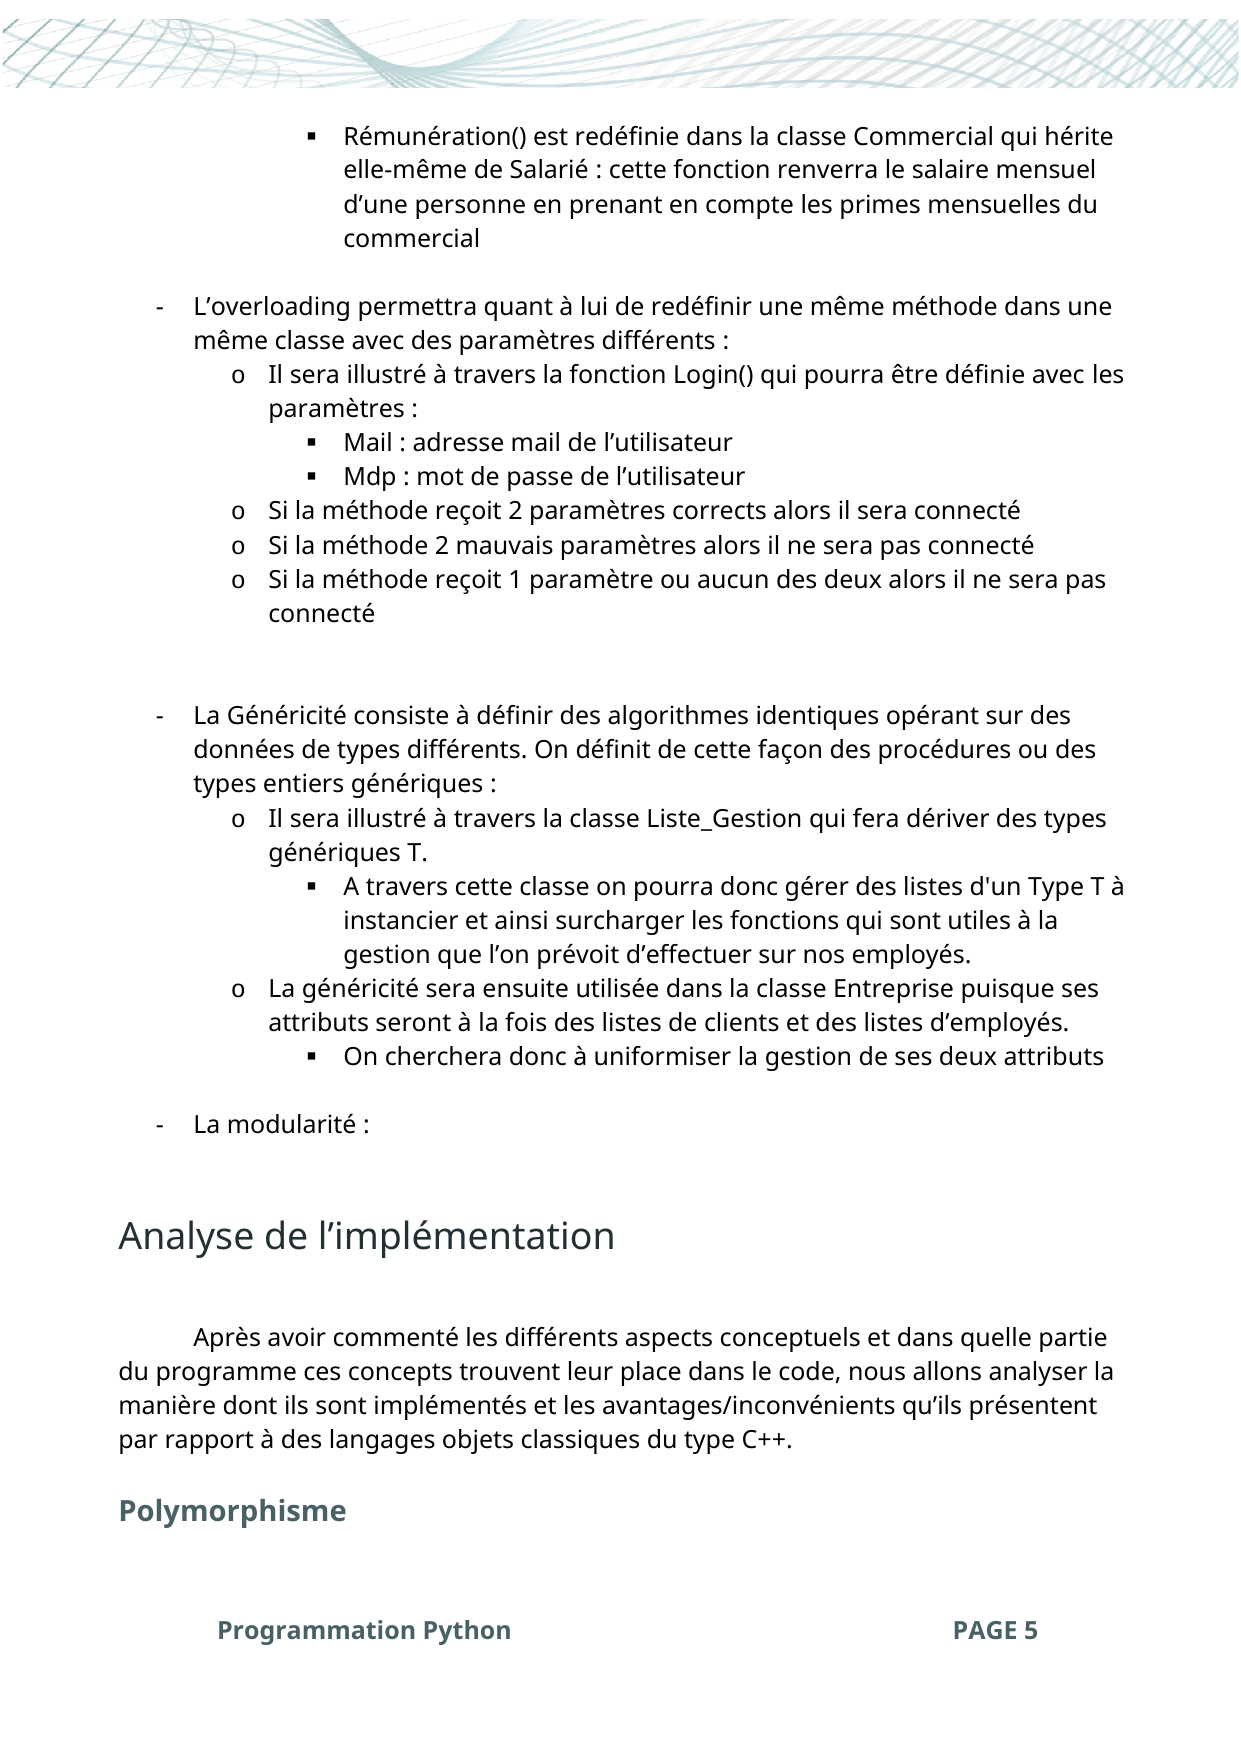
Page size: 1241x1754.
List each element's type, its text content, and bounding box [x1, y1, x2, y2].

list Si la méthode reçoit 1 paramètre ou aucun des deux alors il ne sera pas connecté [231, 562, 1137, 630]
subtitle Polymorphisme [118, 1490, 1137, 1529]
list A travers cette classe on pourra donc gérer des listes d'un Type T à instancier et ainsi surcharger les fonctions qui sont utiles à la gestion que l’on prévoit d’effectuer sur nos employés. [306, 868, 1137, 971]
list Mdp : mot de passe de l’utilisateur [306, 459, 1137, 493]
list Si la méthode reçoit 2 paramètres corrects alors il sera connecté [231, 493, 1137, 527]
list La généricité sera ensuite utilisée dans la classe Entreprise puisque ses attributs seront à la fois des listes de clients et des listes d’employés. [231, 971, 1137, 1039]
list La Généricité consiste à définir des algorithmes identiques opérant sur des données de types différents. On définit de cette façon des procédures ou des types entiers génériques : [156, 698, 1137, 800]
picture [2, 19, 1239, 88]
list La modularité : [156, 1107, 1137, 1141]
subtitle Analyse de l’implémentation [118, 1209, 1137, 1260]
list On cherchera donc à uniformiser la gestion de ses deux attributs [306, 1039, 1137, 1073]
list Si la méthode 2 mauvais paramètres alors il ne sera pas connecté [231, 527, 1137, 562]
list Il sera illustré à travers la fonction Login() qui pourra être définie avec les paramètres : [231, 357, 1137, 425]
text Après avoir commenté les différents aspects conceptuels et dans quelle partie du programme ces concepts trouvent leur place dans le code, nous allons analyser la manière dont ils sont implémentés et les avantages/inconvénients qu’ils présentent par rapport à des langages objets classiques du type C++. [118, 1319, 1137, 1456]
list Il sera illustré à travers la classe Liste_Gestion qui fera dériver des types génériques T. [231, 800, 1137, 868]
list L’overloading permettra quant à lui de redéfinir une même méthode dans une même classe avec des paramètres différents : [156, 288, 1137, 357]
list Rémunération() est redéfinie dans la classe Commercial qui hérite elle-même de Salarié : cette fonction renverra le salaire mensuel d’une personne en prenant en compte les primes mensuelles du commercial [306, 118, 1137, 254]
list Mail : adresse mail de l’utilisateur [306, 425, 1137, 459]
